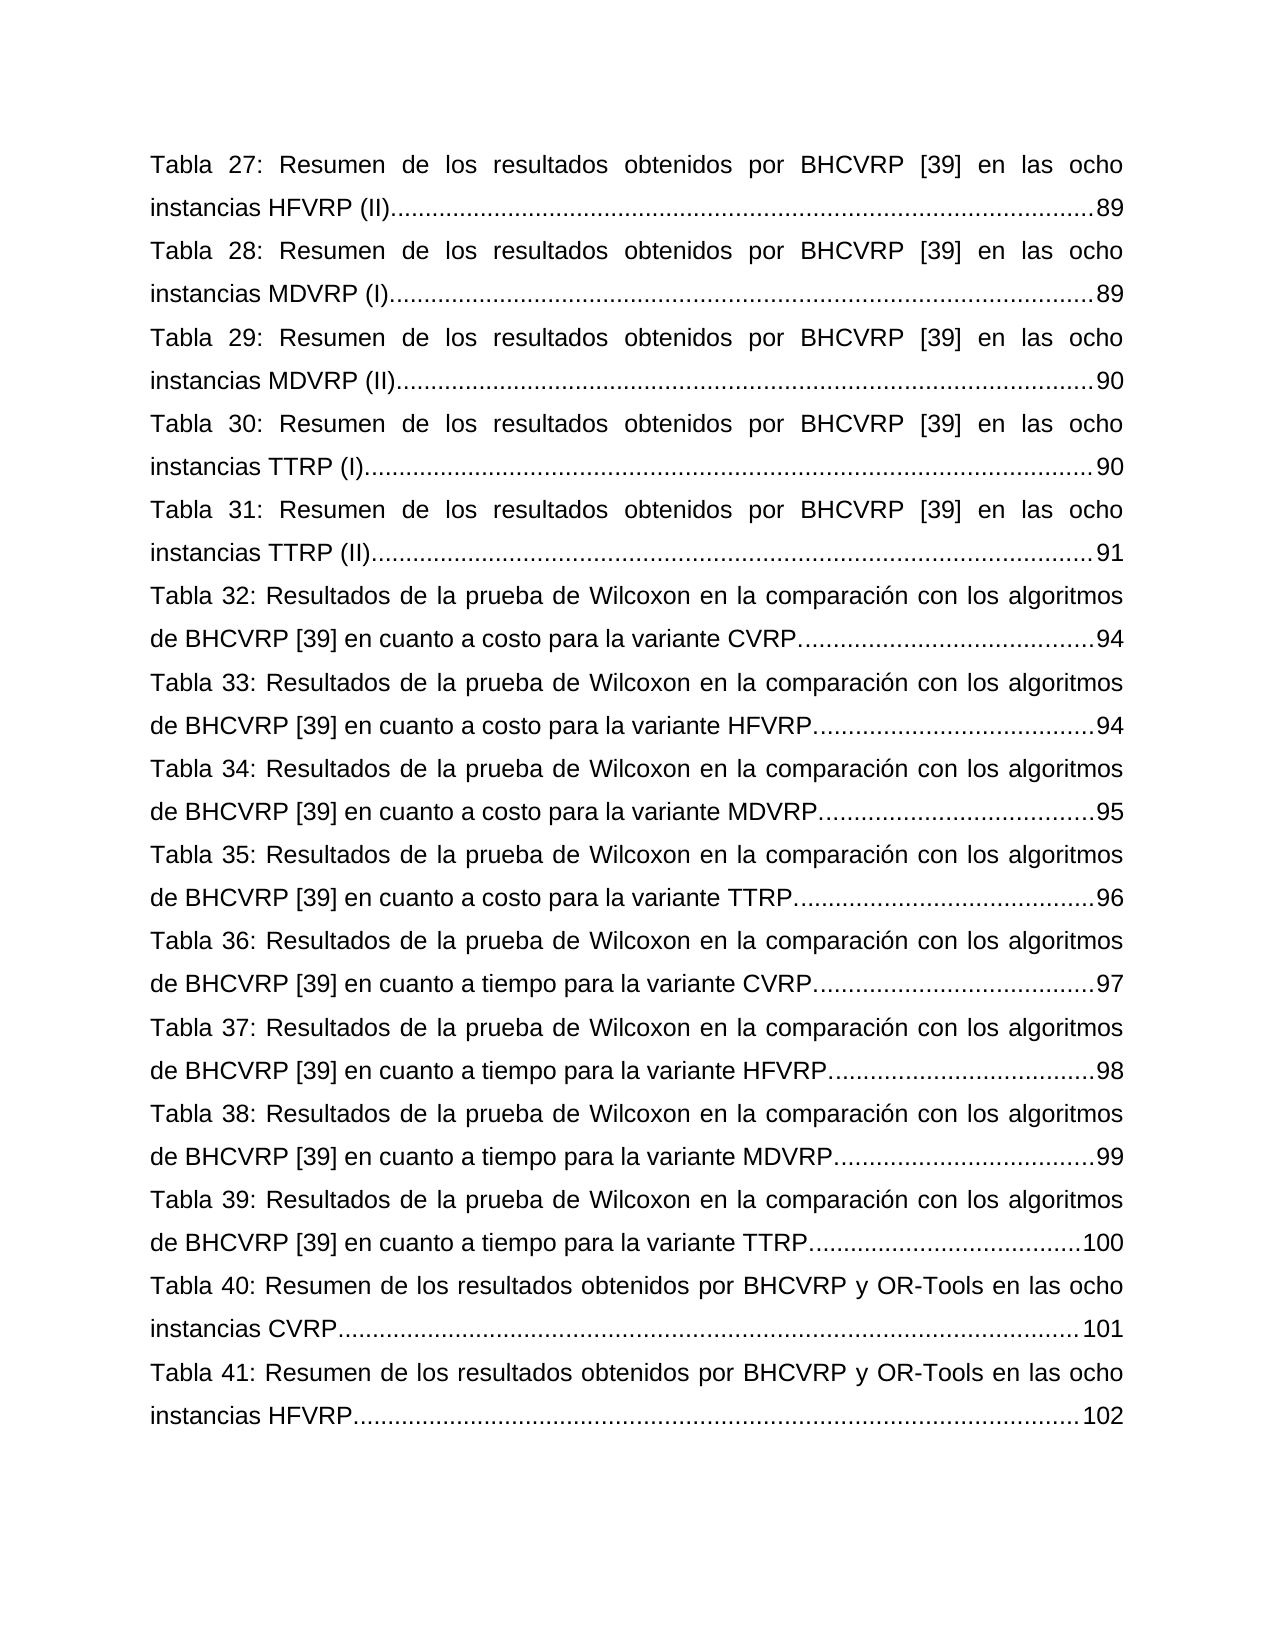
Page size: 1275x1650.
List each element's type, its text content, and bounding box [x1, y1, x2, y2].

text Tabla 35: Resultados de la prueba de Wilcoxon en la comparación con los algoritmos de BHCVRP [39] en cuanto a costo para la variante TTRP. 96 [150, 840, 1125, 912]
text Tabla 34: Resultados de la prueba de Wilcoxon en la comparación con los algoritmos de BHCVRP [39] en cuanto a costo para la variante MDVRP. 95 [150, 754, 1125, 826]
text Tabla 39: Resultados de la prueba de Wilcoxon en la comparación con los algoritmos de BHCVRP [39] en cuanto a tiempo para la variante TTRP. 100 [150, 1185, 1125, 1257]
text Tabla 28: Resumen de los resultados obtenidos por BHCVRP [39] en las ocho instancias MDVRP (I). 89 [150, 236, 1125, 308]
text Tabla 37: Resultados de la prueba de Wilcoxon en la comparación con los algoritmos de BHCVRP [39] en cuanto a tiempo para la variante HFVRP. 98 [150, 1012, 1125, 1084]
text Tabla 36: Resultados de la prueba de Wilcoxon en la comparación con los algoritmos de BHCVRP [39] en cuanto a tiempo para la variante CVRP. 97 [150, 926, 1125, 998]
text Tabla 41: Resumen de los resultados obtenidos por BHCVRP y OR-Tools en las ocho instancias HFVRP. 102 [150, 1357, 1125, 1429]
text Tabla 27: Resumen de los resultados obtenidos por BHCVRP [39] en las ocho instancias HFVRP (II). 89 [150, 150, 1125, 222]
text Tabla 38: Resultados de la prueba de Wilcoxon en la comparación con los algoritmos de BHCVRP [39] en cuanto a tiempo para la variante MDVRP. 99 [150, 1099, 1125, 1171]
text Tabla 33: Resultados de la prueba de Wilcoxon en la comparación con los algoritmos de BHCVRP [39] en cuanto a costo para la variante HFVRP. 94 [150, 667, 1125, 739]
text Tabla 32: Resultados de la prueba de Wilcoxon en la comparación con los algoritmos de BHCVRP [39] en cuanto a costo para la variante CVRP. 94 [150, 581, 1125, 653]
text Tabla 30: Resumen de los resultados obtenidos por BHCVRP [39] en las ocho instancias TTRP (I). 90 [150, 409, 1125, 481]
text Tabla 31: Resumen de los resultados obtenidos por BHCVRP [39] en las ocho instancias TTRP (II). 91 [150, 495, 1125, 567]
text Tabla 40: Resumen de los resultados obtenidos por BHCVRP y OR-Tools en las ocho instancias CVRP. 101 [150, 1271, 1125, 1343]
text Tabla 29: Resumen de los resultados obtenidos por BHCVRP [39] en las ocho instancias MDVRP (II). 90 [150, 322, 1125, 394]
